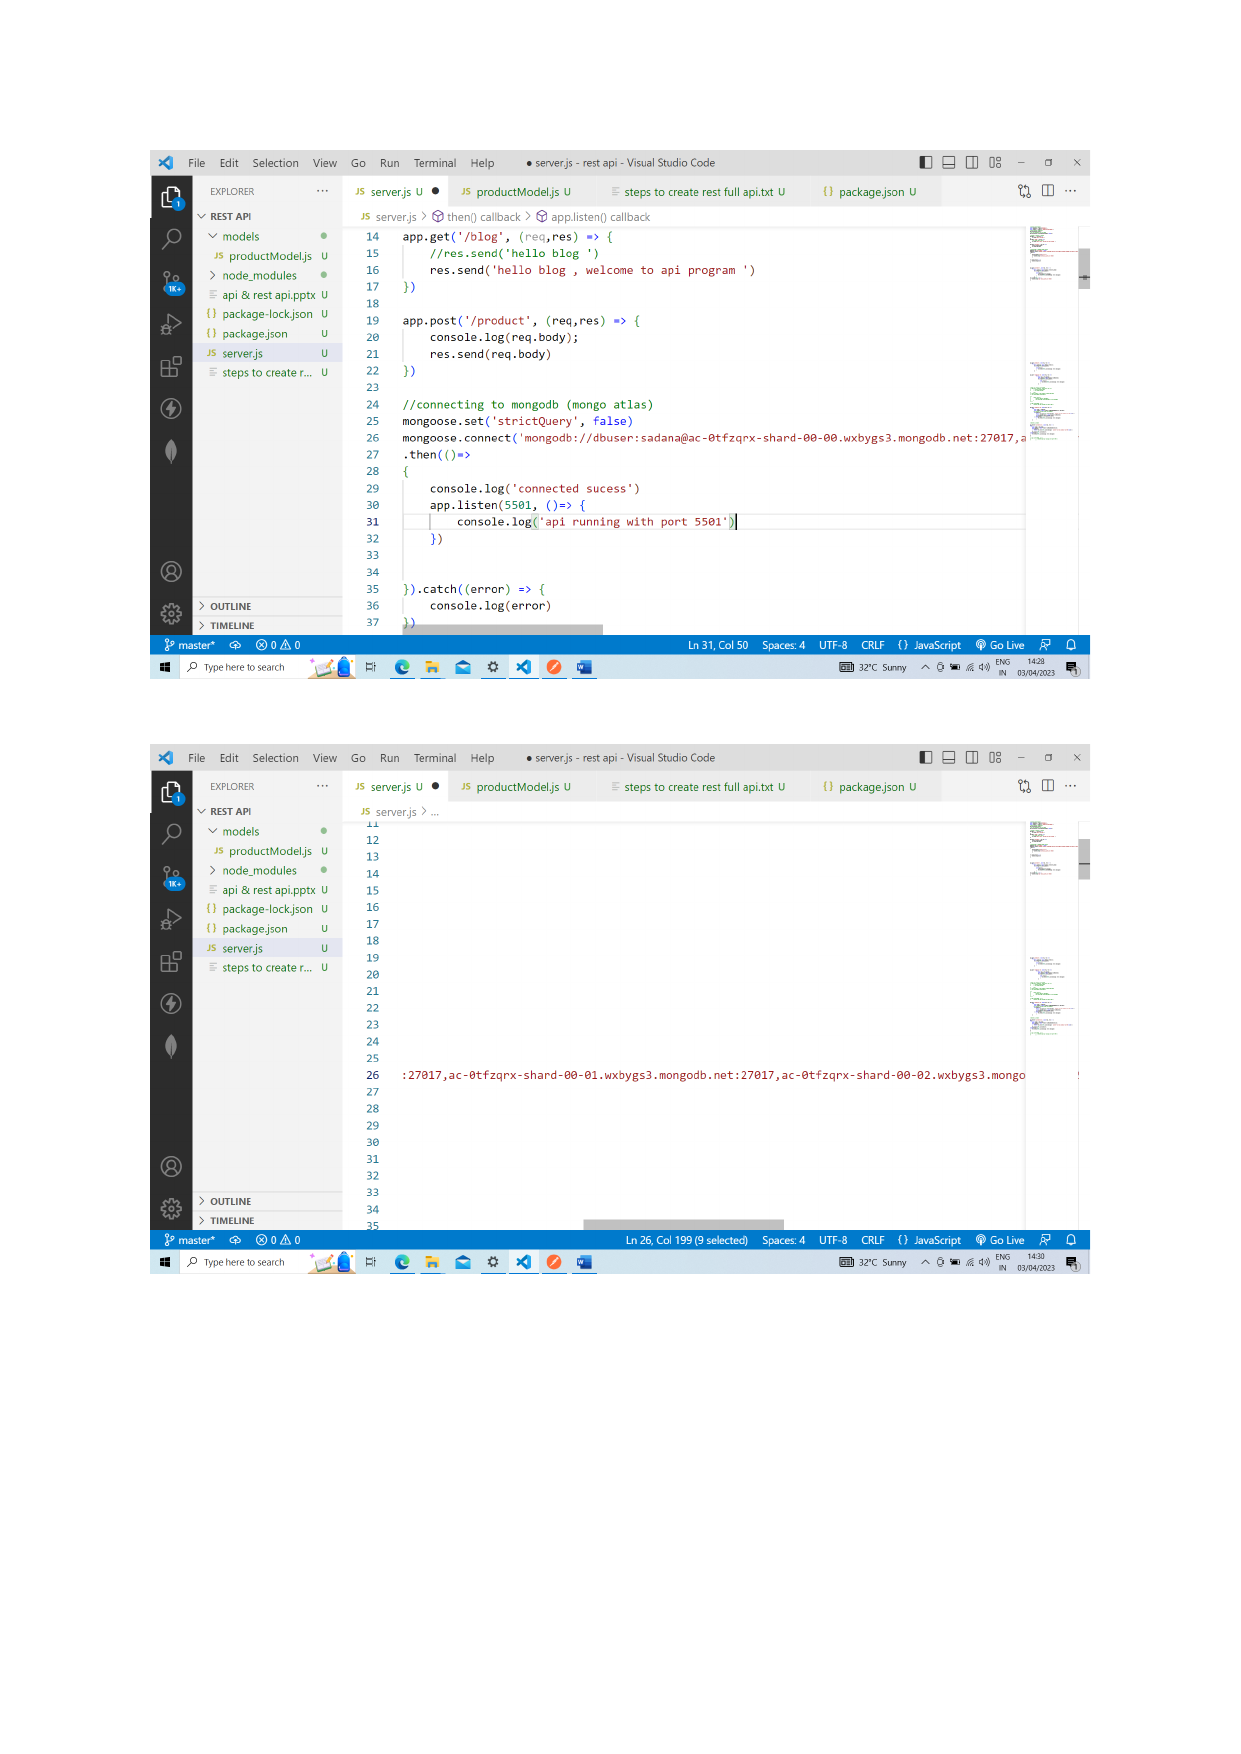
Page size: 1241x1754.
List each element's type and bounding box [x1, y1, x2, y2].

picture [150, 744, 1091, 1274]
picture [150, 150, 1091, 679]
